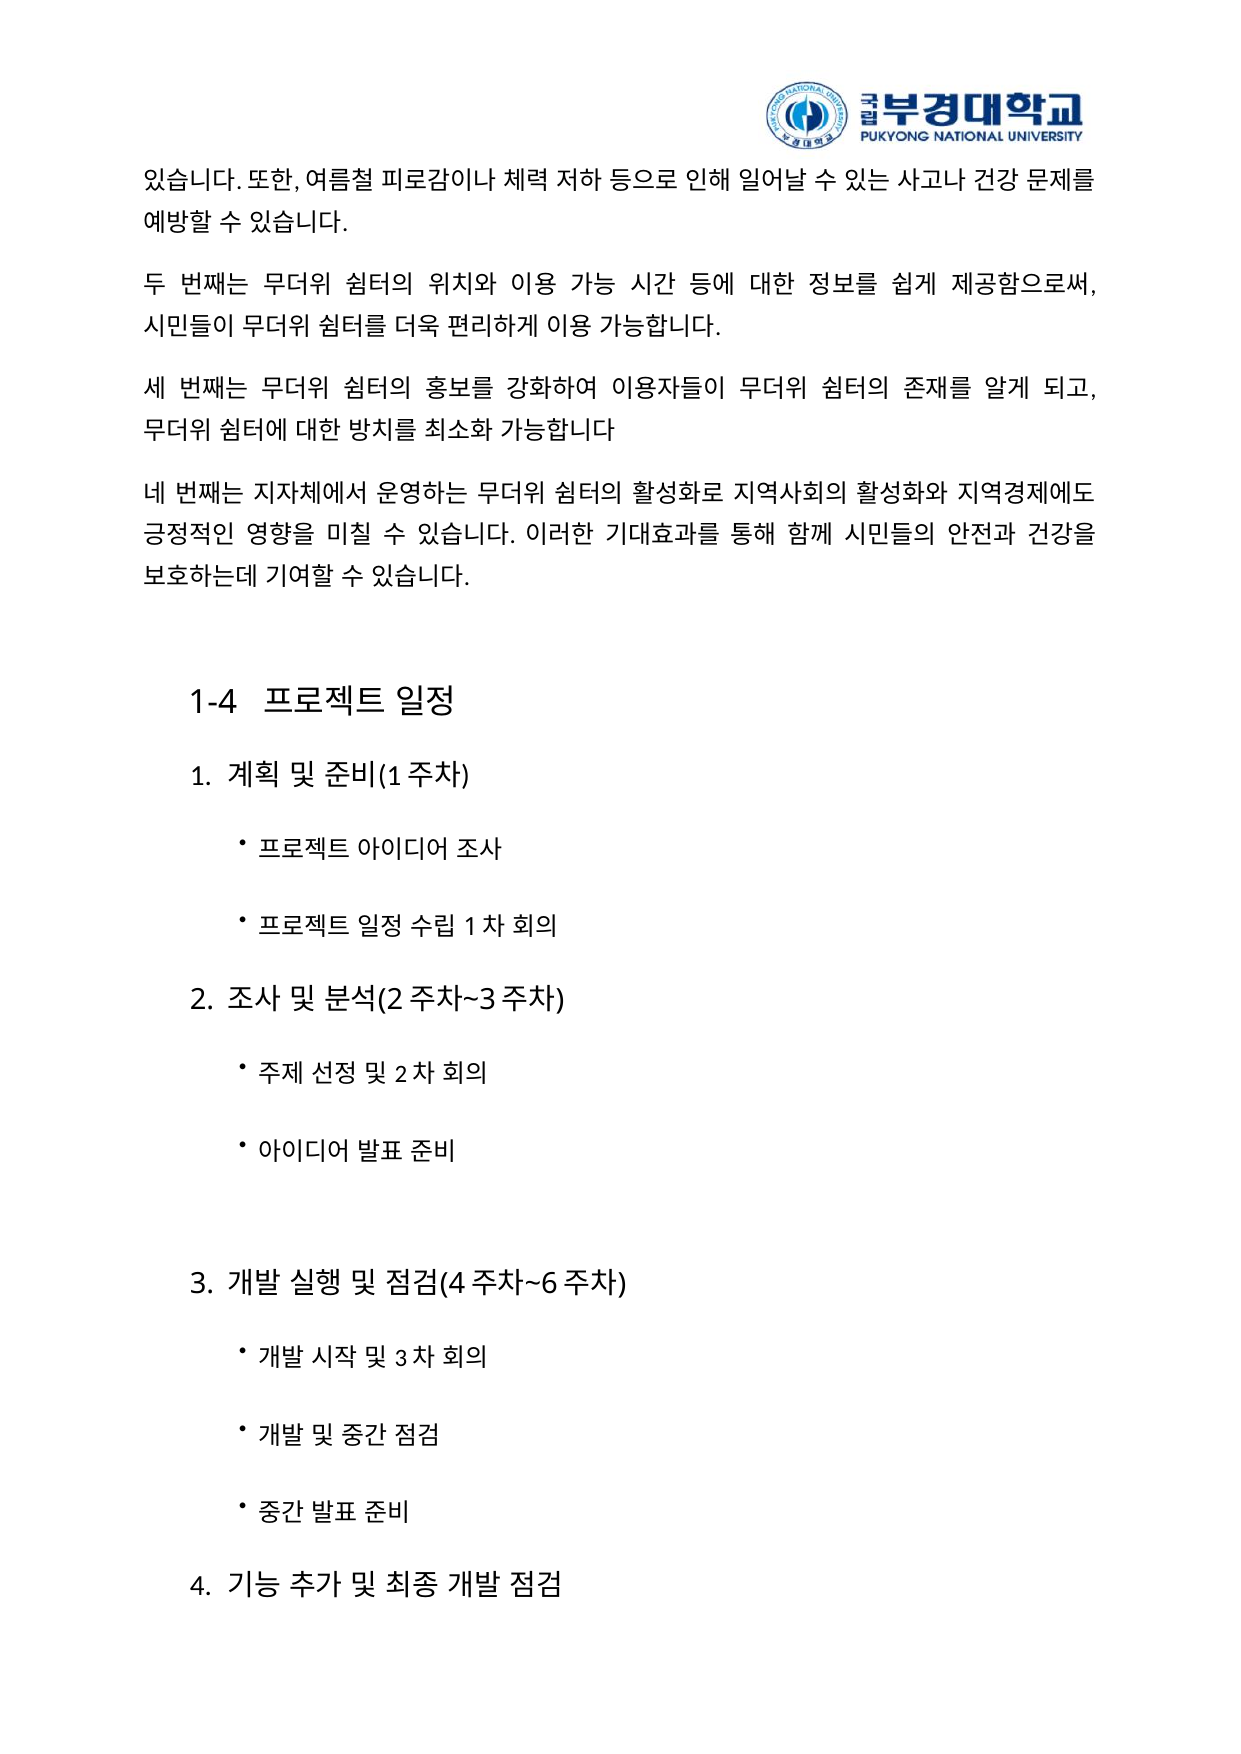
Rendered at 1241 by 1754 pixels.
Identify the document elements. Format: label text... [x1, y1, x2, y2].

list 개발 실행 및 점검(4주차~6주차) [189, 1260, 1096, 1302]
picture [757, 70, 1095, 160]
list 주제 선정 및 2차 회의 [227, 1045, 1096, 1094]
list 프로젝트 아이디어 조사 [227, 821, 1096, 870]
list 아이디어 발표 준비 [227, 1122, 1096, 1172]
list 개발 시작 및 3차 회의 [227, 1329, 1096, 1378]
list 개발 및 중간 점검 [227, 1407, 1096, 1456]
list 기능 추가 및 최종 개발 점검 [189, 1561, 1096, 1604]
text 네 번째는 지자체에서 운영하는 무더위 쉼터의 활성화로 지역사회의 활성화와 지역경제에도 긍정적인 영향을 미칠 수 있습니다. 이러한 기대효과를 통해 함께 시민들의 안전과 건강을 보호하는데 기여할 수 있습니다. [144, 473, 1096, 593]
text 두 번째는 무더위 쉼터의 위치와 이용 가능 시간 등에 대한 정보를 쉽게 제공함으로써, 시민들이 무더위 쉼터를 더욱 편리하게 이용 가능합니다. [144, 265, 1096, 343]
list 중간 발표 준비 [227, 1484, 1096, 1533]
list 프로젝트 일정 [188, 675, 1096, 723]
text 세 번째는 무더위 쉼터의 홍보를 강화하여 이용자들이 무더위 쉼터의 존재를 알게 되고, 무더위 쉼터에 대한 방치를 최소화 가능합니다 [144, 369, 1096, 447]
list 계획 및 준비(1주차) [189, 751, 1096, 793]
list 조사 및 분석(2주차~3주차) [189, 975, 1096, 1018]
list 프로젝트 일정 수립 1차 회의 [227, 898, 1096, 947]
